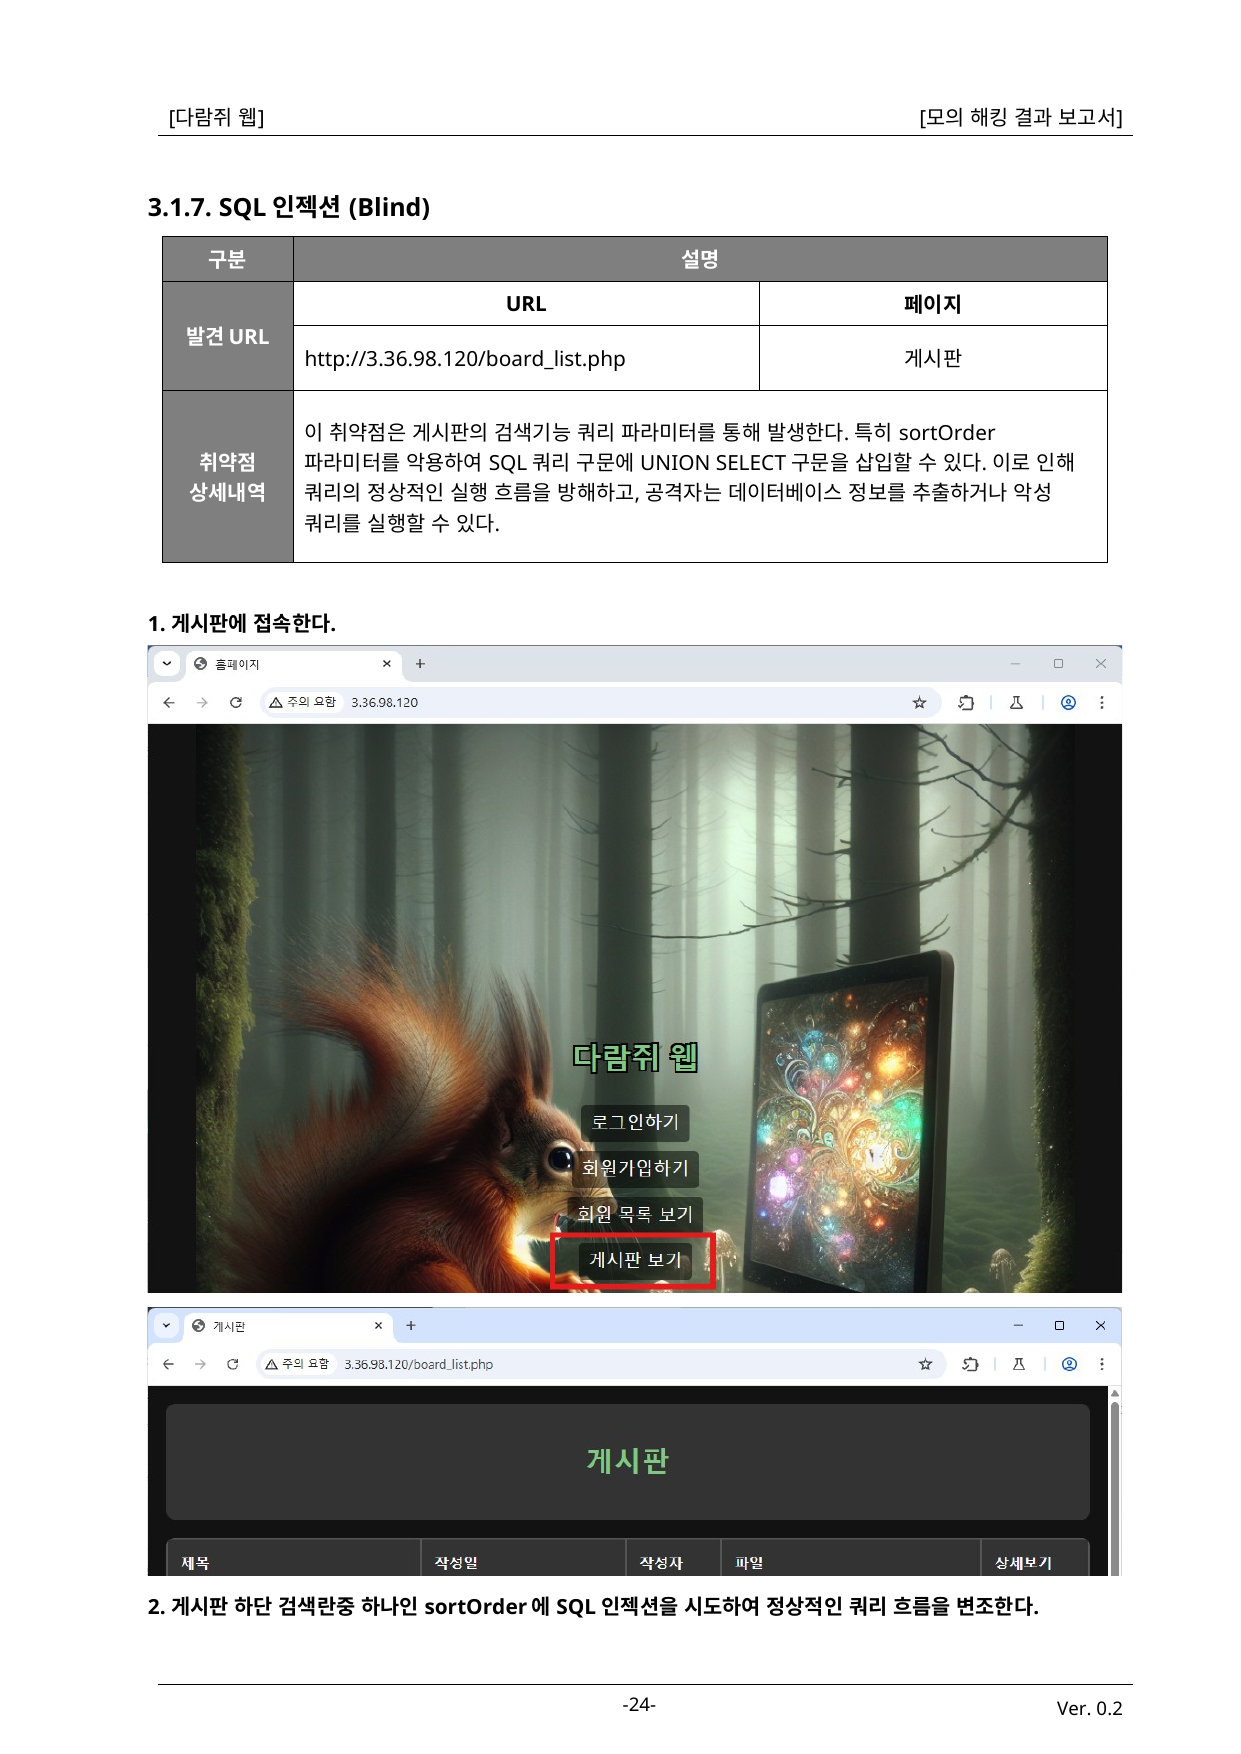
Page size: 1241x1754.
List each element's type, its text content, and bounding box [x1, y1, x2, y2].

table_header 설명 [294, 237, 1107, 281]
picture [147, 1307, 1122, 1576]
picture [147, 645, 1123, 1293]
table_cell 발견URL [163, 282, 293, 390]
table_cell 게시판 [760, 326, 1107, 390]
text 2. 게시판 하단 검색란중 하나인 sortOrder에 SQL 인젝션을 시도하여 정상적인 쿼리 흐름을 변조한다. [148, 1591, 1122, 1621]
text 1. 게시판에 접속한다. [148, 569, 1122, 645]
table_cell 이 취약점은 게시판의 검색기능 쿼리 파라미터를 통해 발생한다. 특히 sortOrder 파라미터를 악용하여 SQL 쿼리 구문에 UNION SELECT 구문을 삽입할 수 있다. 이로 인해 쿼리의 정상적인 실행 흐름을 방해하고, 공격자는 데이터베이스 정보를 추출하거나 악성 쿼리를 실행할 수 있다. [294, 391, 1107, 562]
table_cell http://3.36.98.120/board_list.php [294, 326, 759, 390]
table_cell 취약점 상세내역 [163, 391, 293, 562]
table_cell 페이지 [760, 282, 1107, 325]
table_cell URL [294, 282, 759, 325]
text SQL 인젝션 (Blind) [148, 190, 1122, 224]
table_header 구분 [163, 237, 293, 281]
